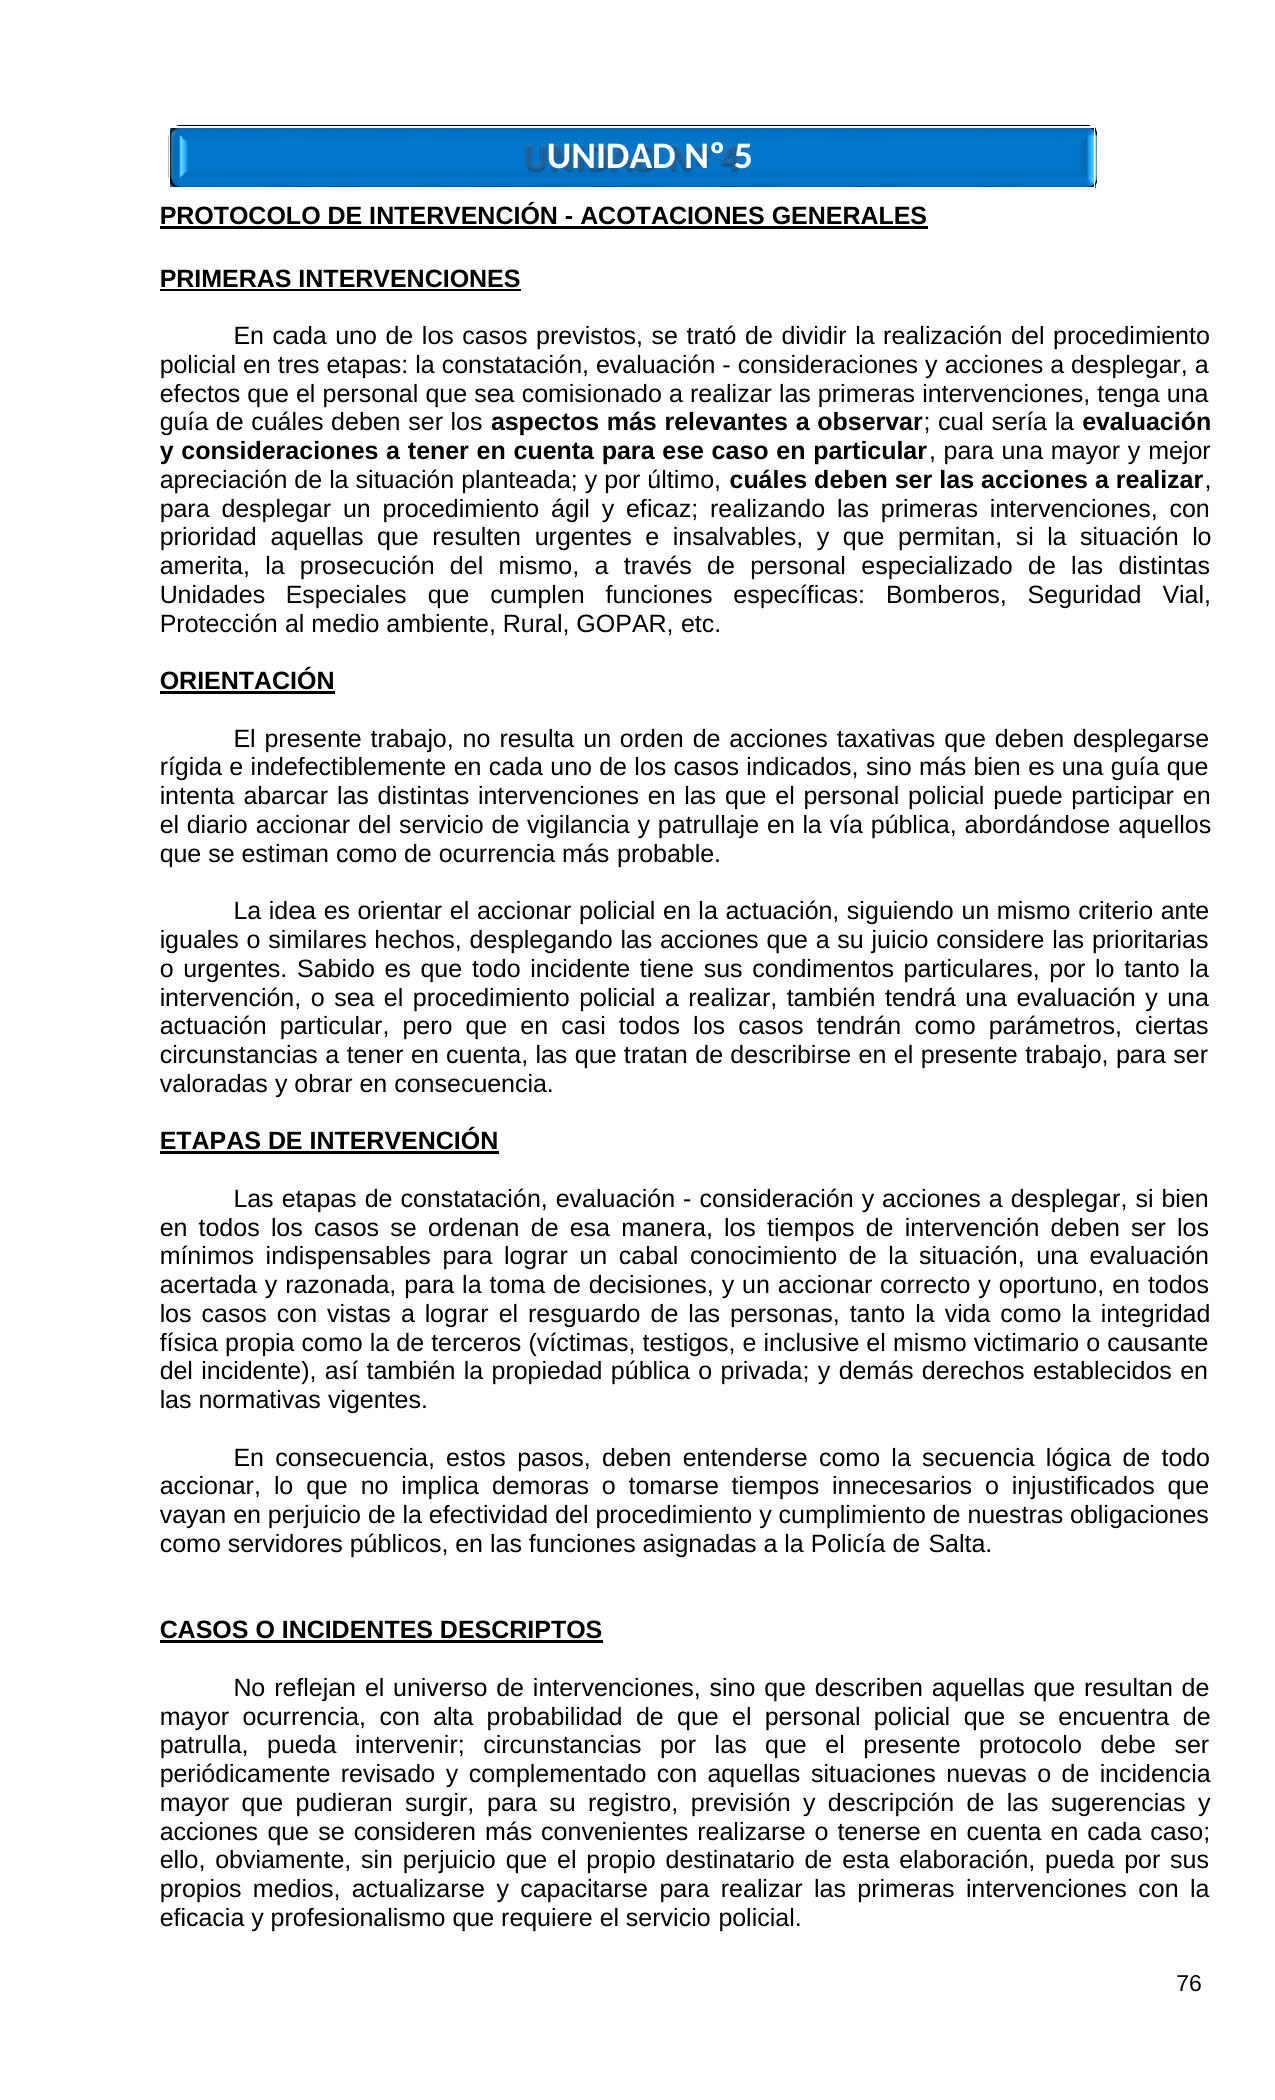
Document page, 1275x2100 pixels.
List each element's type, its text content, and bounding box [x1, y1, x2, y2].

text En cada uno de los casos previstos, se trató de dividir la realización del procedimiento policial en tres etapas: la constatación, evaluación - consideraciones y acciones a desplegar, a efectos que el personal que sea comisionado a realizar las primeras intervenciones, tenga una guía de cuáles deben ser los aspectos más relevantes a observar; cual sería la evaluación y consideraciones a tener en cuenta para ese caso en particular, para una mayor y mejor apreciación de la situación planteada; y por último, cuáles deben ser las acciones a realizar, para desplegar un procedimiento ágil y eficaz; realizando las primeras intervenciones, con prioridad aquellas que resulten urgentes e insalvables, y que permitan, si la situación lo amerita, la prosecución del mismo, a través de personal especializado de las distintas Unidades Especiales que cumplen funciones específicas: Bomberos, Seguridad Vial, Protección al medio ambiente, Rural, GOPAR, etc. [159, 321, 1211, 637]
text La idea es orientar el accionar policial en la actuación, siguiendo un mismo criterio ante iguales o similares hechos, desplegando las acciones que a su juicio considere las prioritarias o urgentes. Sabido es que todo incidente tiene sus condimentos particulares, por lo tanto la intervención, o sea el procedimiento policial a realizar, también tendrá una evaluación y una actuación particular, pero que en casi todos los casos tendrán como parámetros, ciertas circunstancias a tener en cuenta, las que tratan de describirse en el presente trabajo, para ser valoradas y obrar en consecuencia. [159, 896, 1211, 1097]
subtitle PROTOCOLO DE INTERVENCIÓN - ACOTACIONES GENERALES [159, 201, 1250, 230]
text En consecuencia, estos pasos, deben entenderse como la secuencia lógica de todo accionar, lo que no implica demoras o tomarse tiempos innecesarios o injustificados que vayan en perjuicio de la efectividad del procedimiento y cumplimiento de nuestras obligaciones como servidores públicos, en las funciones asignadas a la Policía de Salta. [159, 1443, 1211, 1558]
text El presente trabajo, no resulta un orden de acciones taxativas que deben desplegarse rígida e indefectiblemente en cada uno de los casos indicados, sino más bien es una guía que intenta abarcar las distintas intervenciones en las que el personal policial puede participar en el diario accionar del servicio de vigilancia y patrullaje en la vía pública, abordándose aquellos que se estiman como de ocurrencia más probable. [159, 724, 1211, 867]
text Las etapas de constatación, evaluación - consideración y acciones a desplegar, si bien en todos los casos se ordenan de esa manera, los tiempos de intervención deben ser los mínimos indispensables para lograr un cabal conocimiento de la situación, una evaluación acertada y razonada, para la toma de decisiones, y un accionar correcto y oportuno, en todos los casos con vistas a lograr el resguardo de las personas, tanto la vida como la integridad física propia como la de terceros (víctimas, testigos, e inclusive el mismo victimario o causante del incidente), así también la propiedad pública o privada; y demás derechos establecidos en las normativas vigentes. [159, 1184, 1211, 1414]
subtitle ETAPAS DE INTERVENCIÓN [159, 1126, 1250, 1155]
text PRIMERAS INTERVENCIONES [159, 263, 1250, 292]
picture [168, 117, 1097, 201]
subtitle ORIENTACIÓN [159, 666, 1250, 695]
text No reflejan el universo de intervenciones, sino que describen aquellas que resultan de mayor ocurrencia, con alta probabilidad de que el personal policial que se encuentra de patrulla, pueda intervenir; circunstancias por las que el presente protocolo debe ser periódicamente revisado y complementado con aquellas situaciones nuevas o de incidencia mayor que pudieran surgir, para su registro, previsión y descripción de las sugerencias y acciones que se consideren más convenientes realizarse o tenerse en cuenta en cada caso; ello, obviamente, sin perjuicio que el propio destinatario de esta elaboración, pueda por sus propios medios, actualizarse y capacitarse para realizar las primeras intervenciones con la eficacia y profesionalismo que requiere el servicio policial. [159, 1673, 1211, 1931]
subtitle CASOS O INCIDENTES DESCRIPTOS [159, 1615, 1250, 1644]
